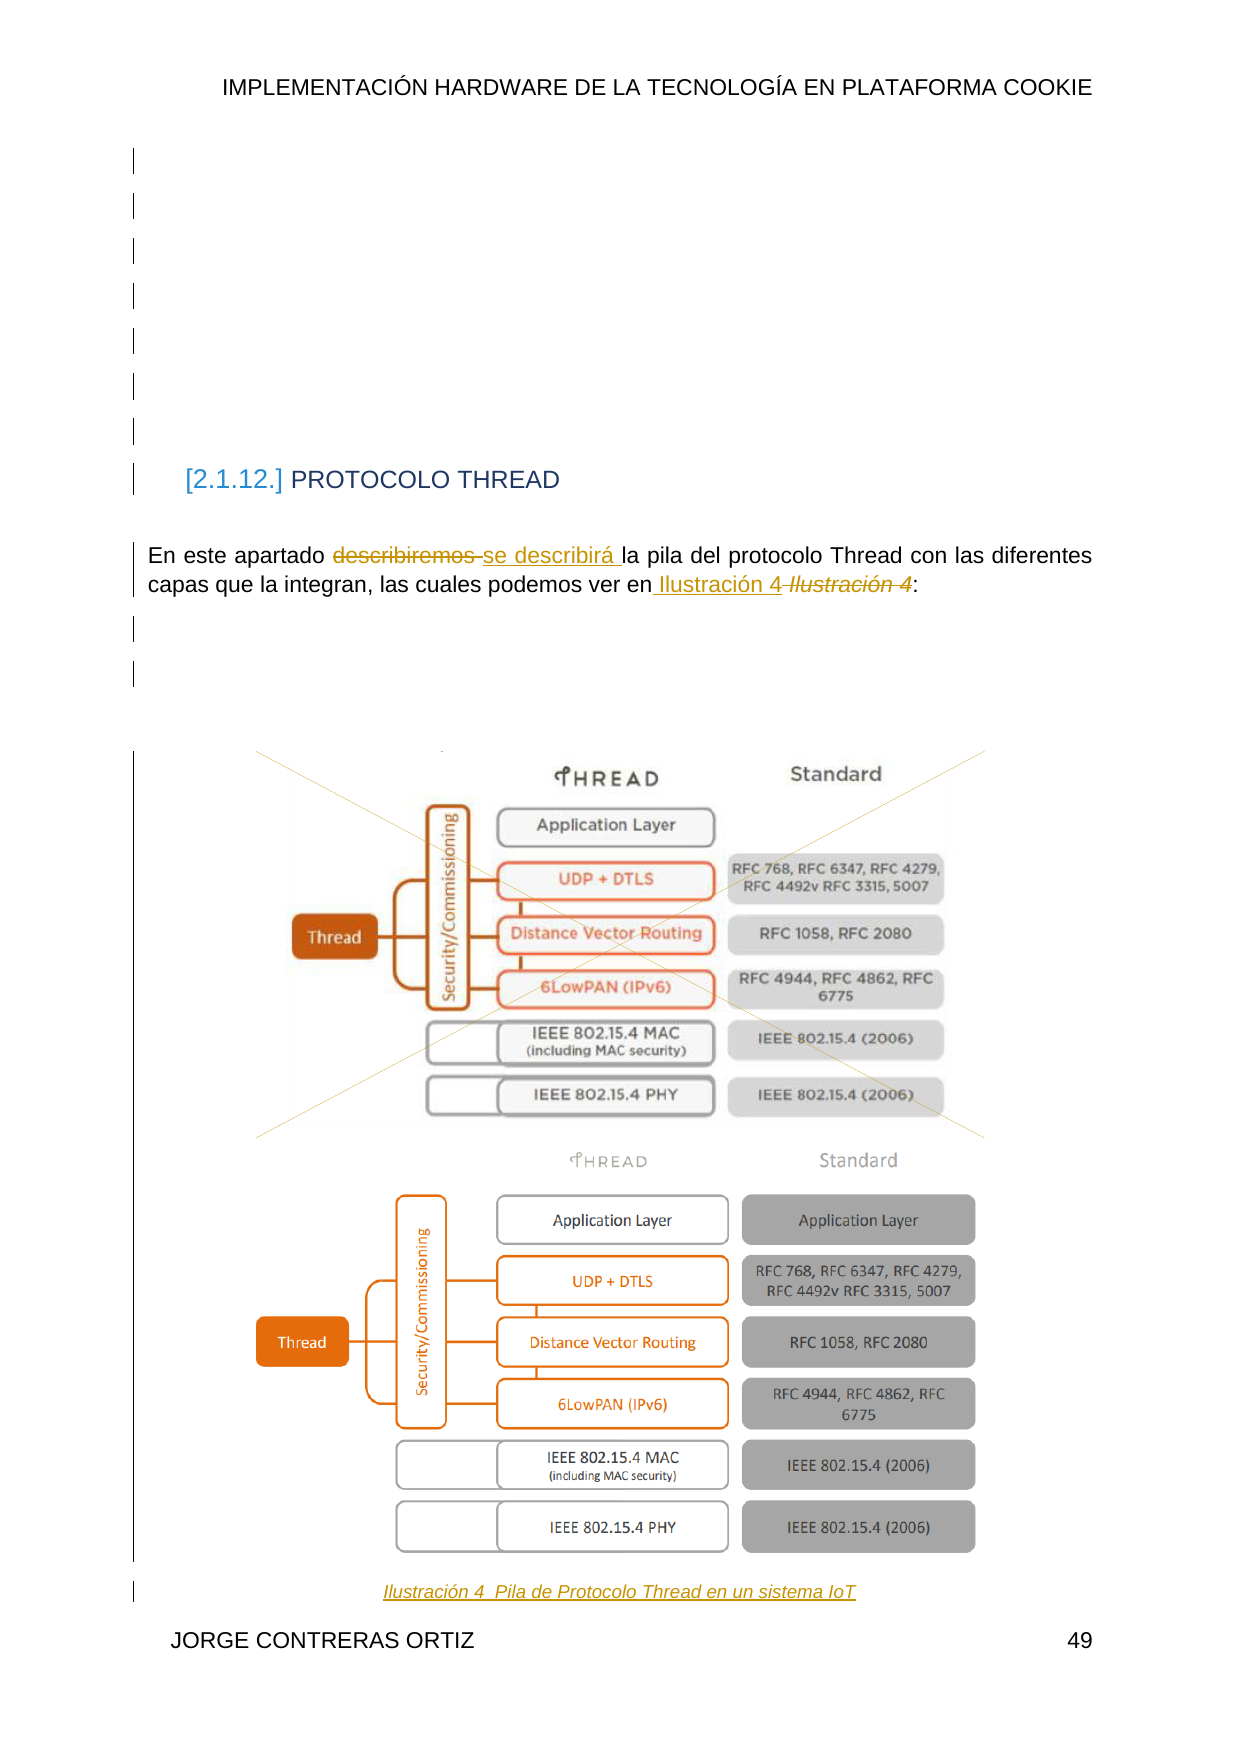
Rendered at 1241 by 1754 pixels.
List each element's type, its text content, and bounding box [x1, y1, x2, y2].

subtitle PROTOCOLO THREAD [185, 463, 1092, 495]
picture [248, 1140, 992, 1562]
picture [258, 751, 982, 944]
picture [622, 752, 985, 1137]
picture [255, 752, 618, 1137]
text En este apartado la pila del protocolo Thread con las diferentes capas que la integran, las cuales podemos ver en: [148, 542, 1092, 597]
picture [257, 946, 984, 1139]
